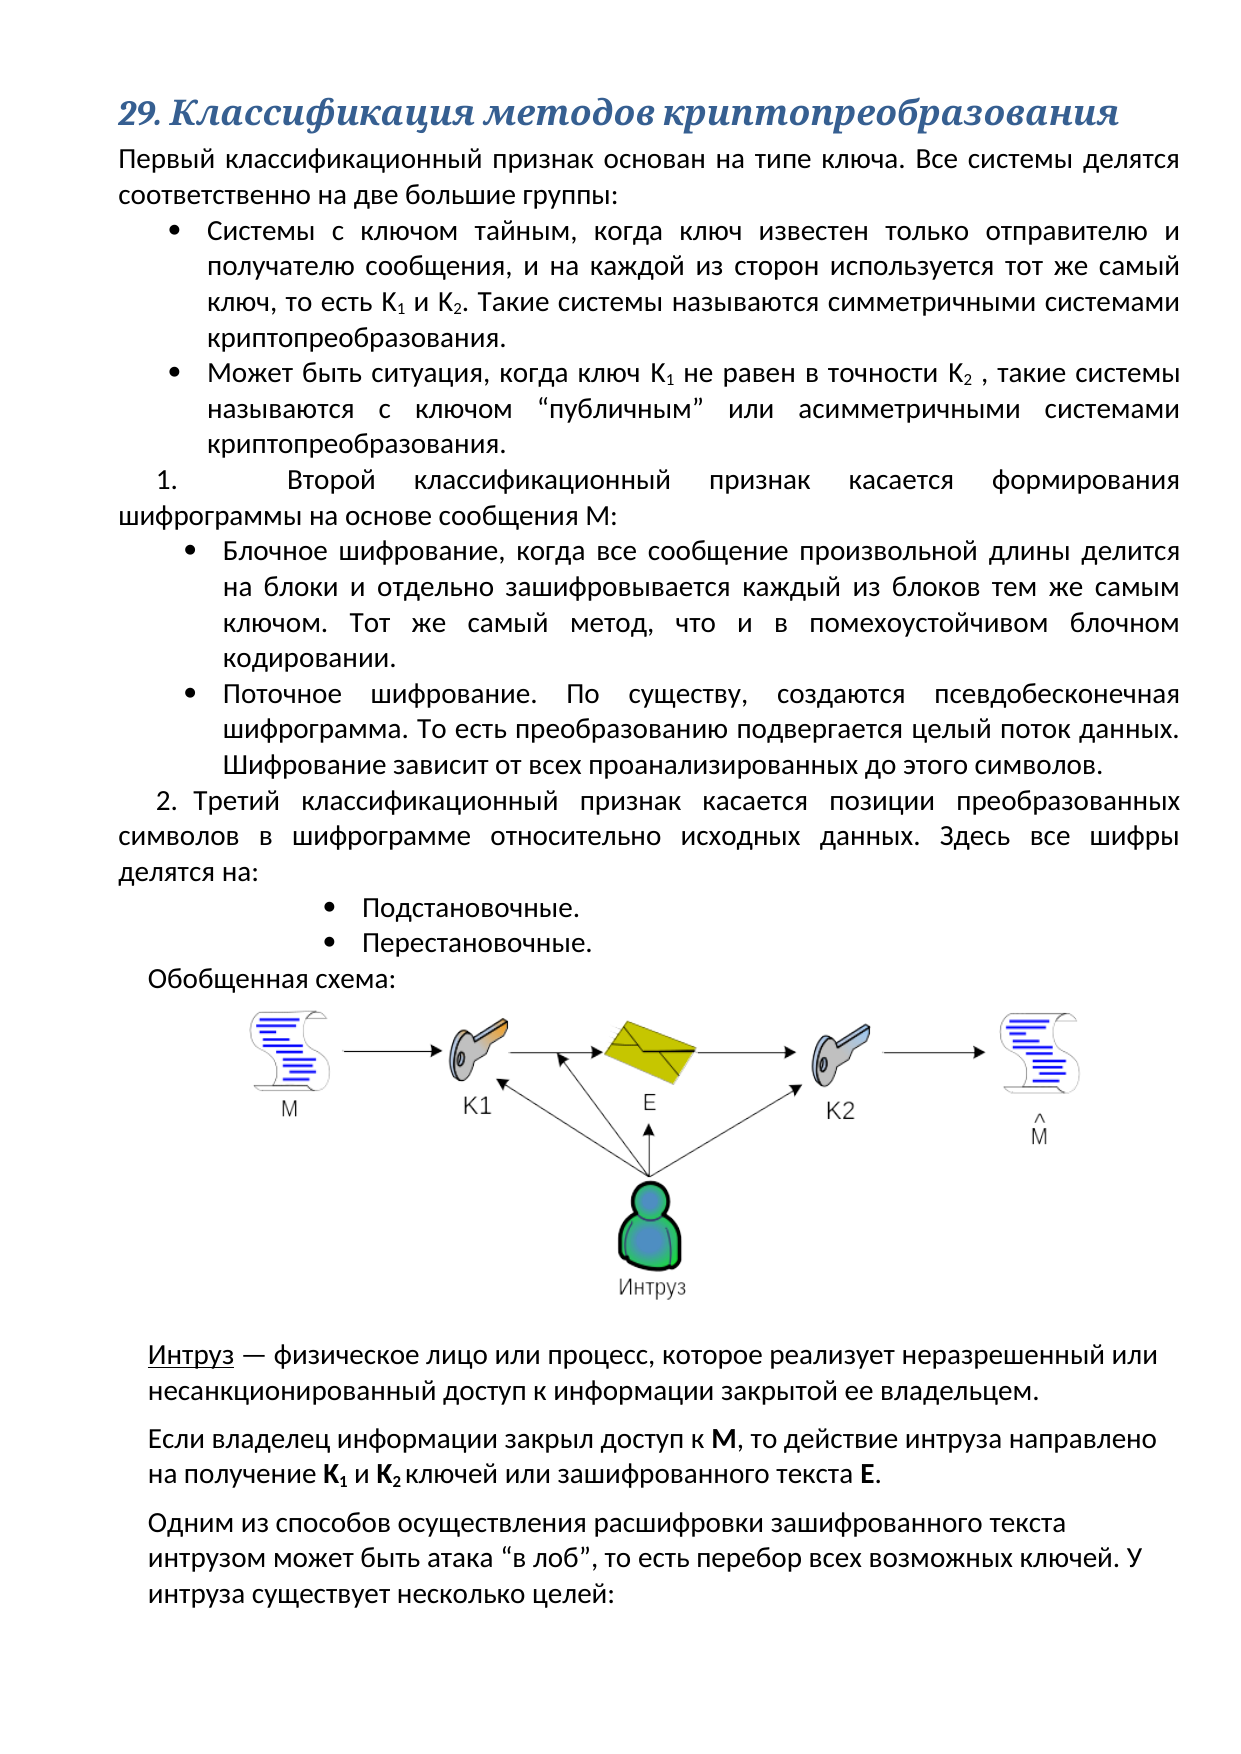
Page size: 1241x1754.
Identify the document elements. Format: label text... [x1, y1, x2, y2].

list Третий классификационный признак касается позиции преобразованных символов в шифрограмме относительно исходных данных. Здесь все шифры делятся на: [118, 782, 1181, 889]
list Перестановочные. [324, 924, 1181, 960]
text Если владелец информации закрыл доступ к М, то действие интруза направлено на получение K1 и K2 ключей или зашифрованного текста Е. [148, 1420, 1181, 1491]
text Обобщенная схема: [148, 960, 1181, 996]
text Первый классификационный признак основан на типе ключа. Все системы делятся соответственно на две большие группы: [118, 141, 1181, 212]
list Второй классификационный признак касается формирования шифрограммы на основе сообщения М: [118, 461, 1181, 532]
list Поточное шифрование. По существу, создаются псевдобесконечная шифрограмма. То есть преобразованию подвергается целый поток данных. Шифрование зависит от всех проанализированных до этого символов. [185, 675, 1181, 782]
subtitle 29. Классификация методов криптопреобразования [118, 93, 1181, 134]
list Блочное шифрование, когда все сообщение произвольной длины делится на блоки и отдельно зашифровывается каждый из блоков тем же самым ключом. Тот же самый метод, что и в помехоустойчивом блочном кодировании. [185, 532, 1181, 675]
list Подстановочные. [324, 889, 1181, 924]
list Системы с ключом тайным, когда ключ известен только отправителю и получателю сообщения, и на каждой из сторон используется тот же самый ключ, то есть K1 и K2. Такие системы называются симметричными системами криптопреобразования. [169, 212, 1181, 354]
text Одним из способов осуществления расшифровки зашифрованного текста интрузом может быть атака “в лоб”, то есть перебор всех возможных ключей. У интруза существует несколько целей: [148, 1504, 1181, 1611]
text Интруз — физическое лицо или процесс, которое реализует неразрешенный или несанкционированный доступ к информации закрытой ее владельцем. [148, 1336, 1181, 1407]
list Может быть ситуация, когда ключ K1 не равен в точности K2 , такие системы называются с ключом “публичным” или асимметричными системами криптопреобразования. [169, 354, 1181, 461]
